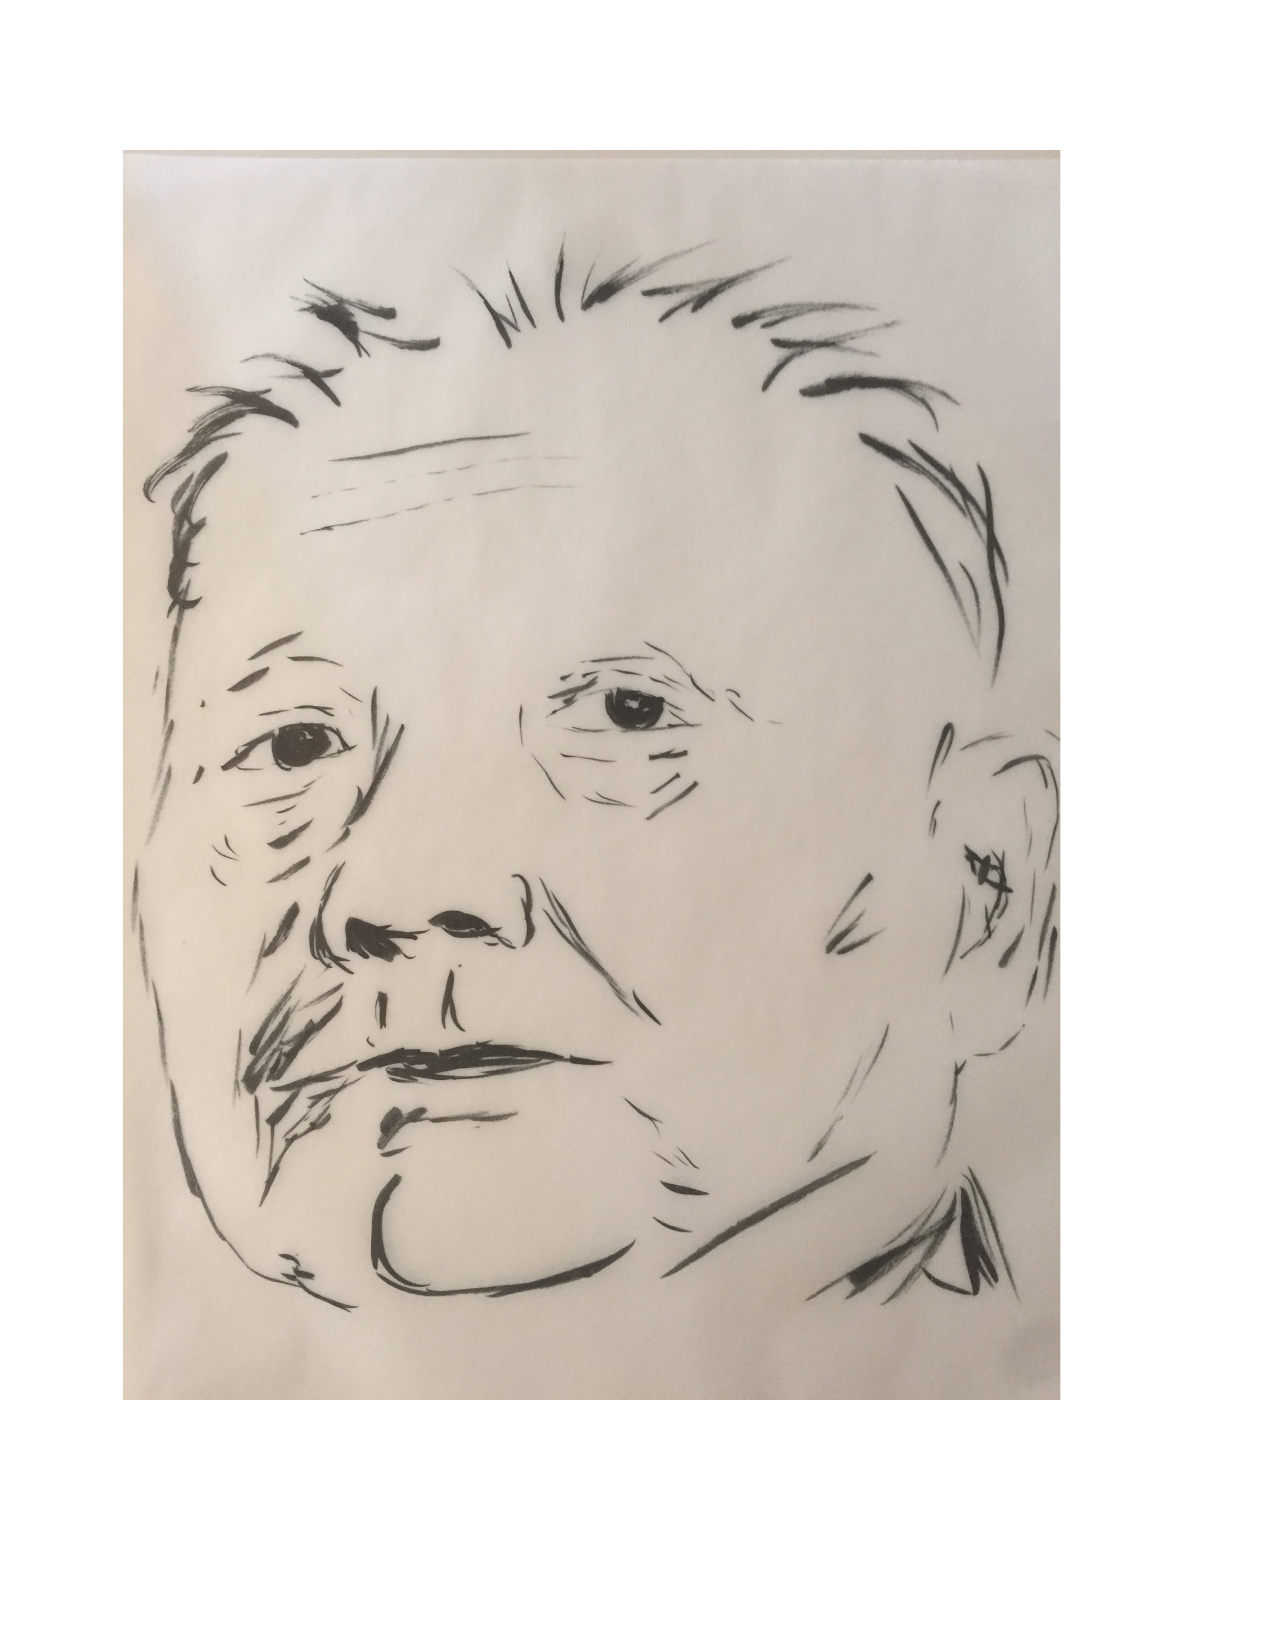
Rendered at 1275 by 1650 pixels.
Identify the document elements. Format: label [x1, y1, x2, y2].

picture [122, 150, 1061, 1400]
